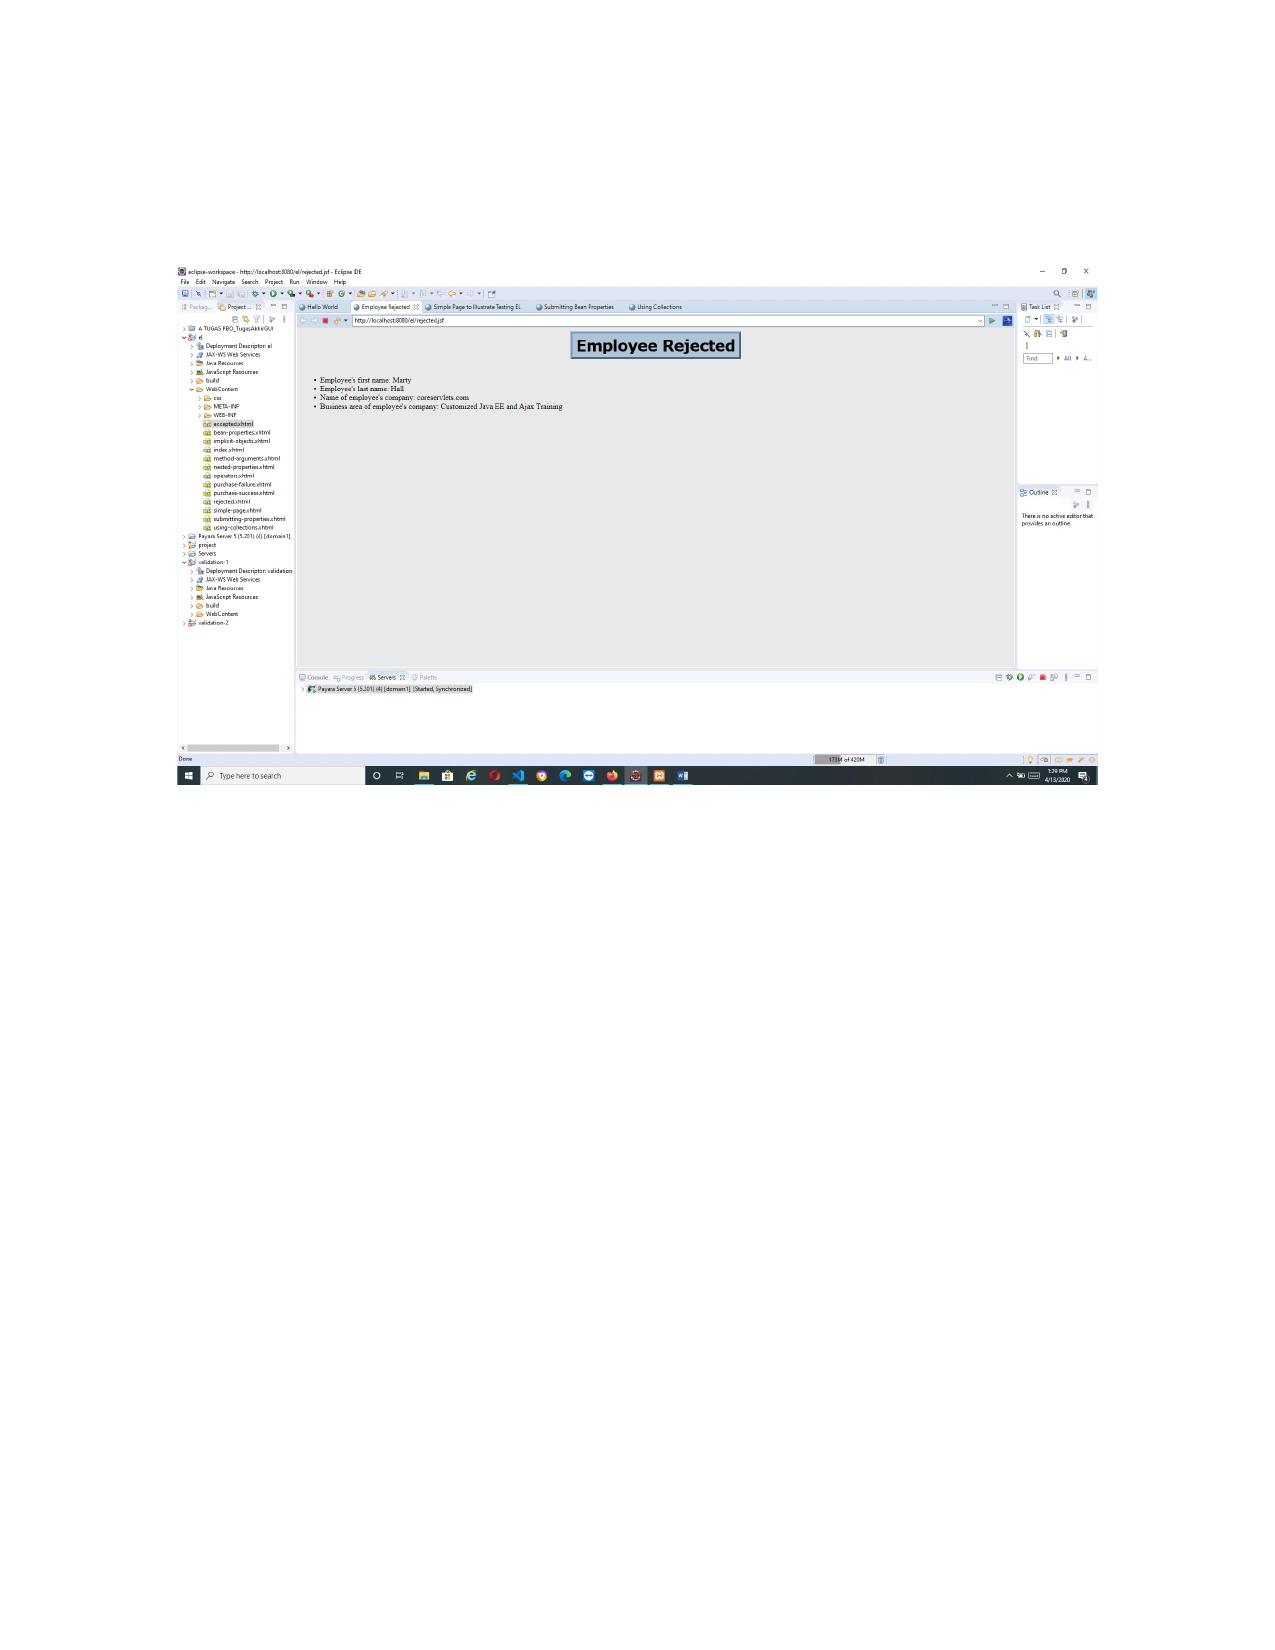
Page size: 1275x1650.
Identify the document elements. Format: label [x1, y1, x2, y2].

picture [177, 266, 1098, 785]
